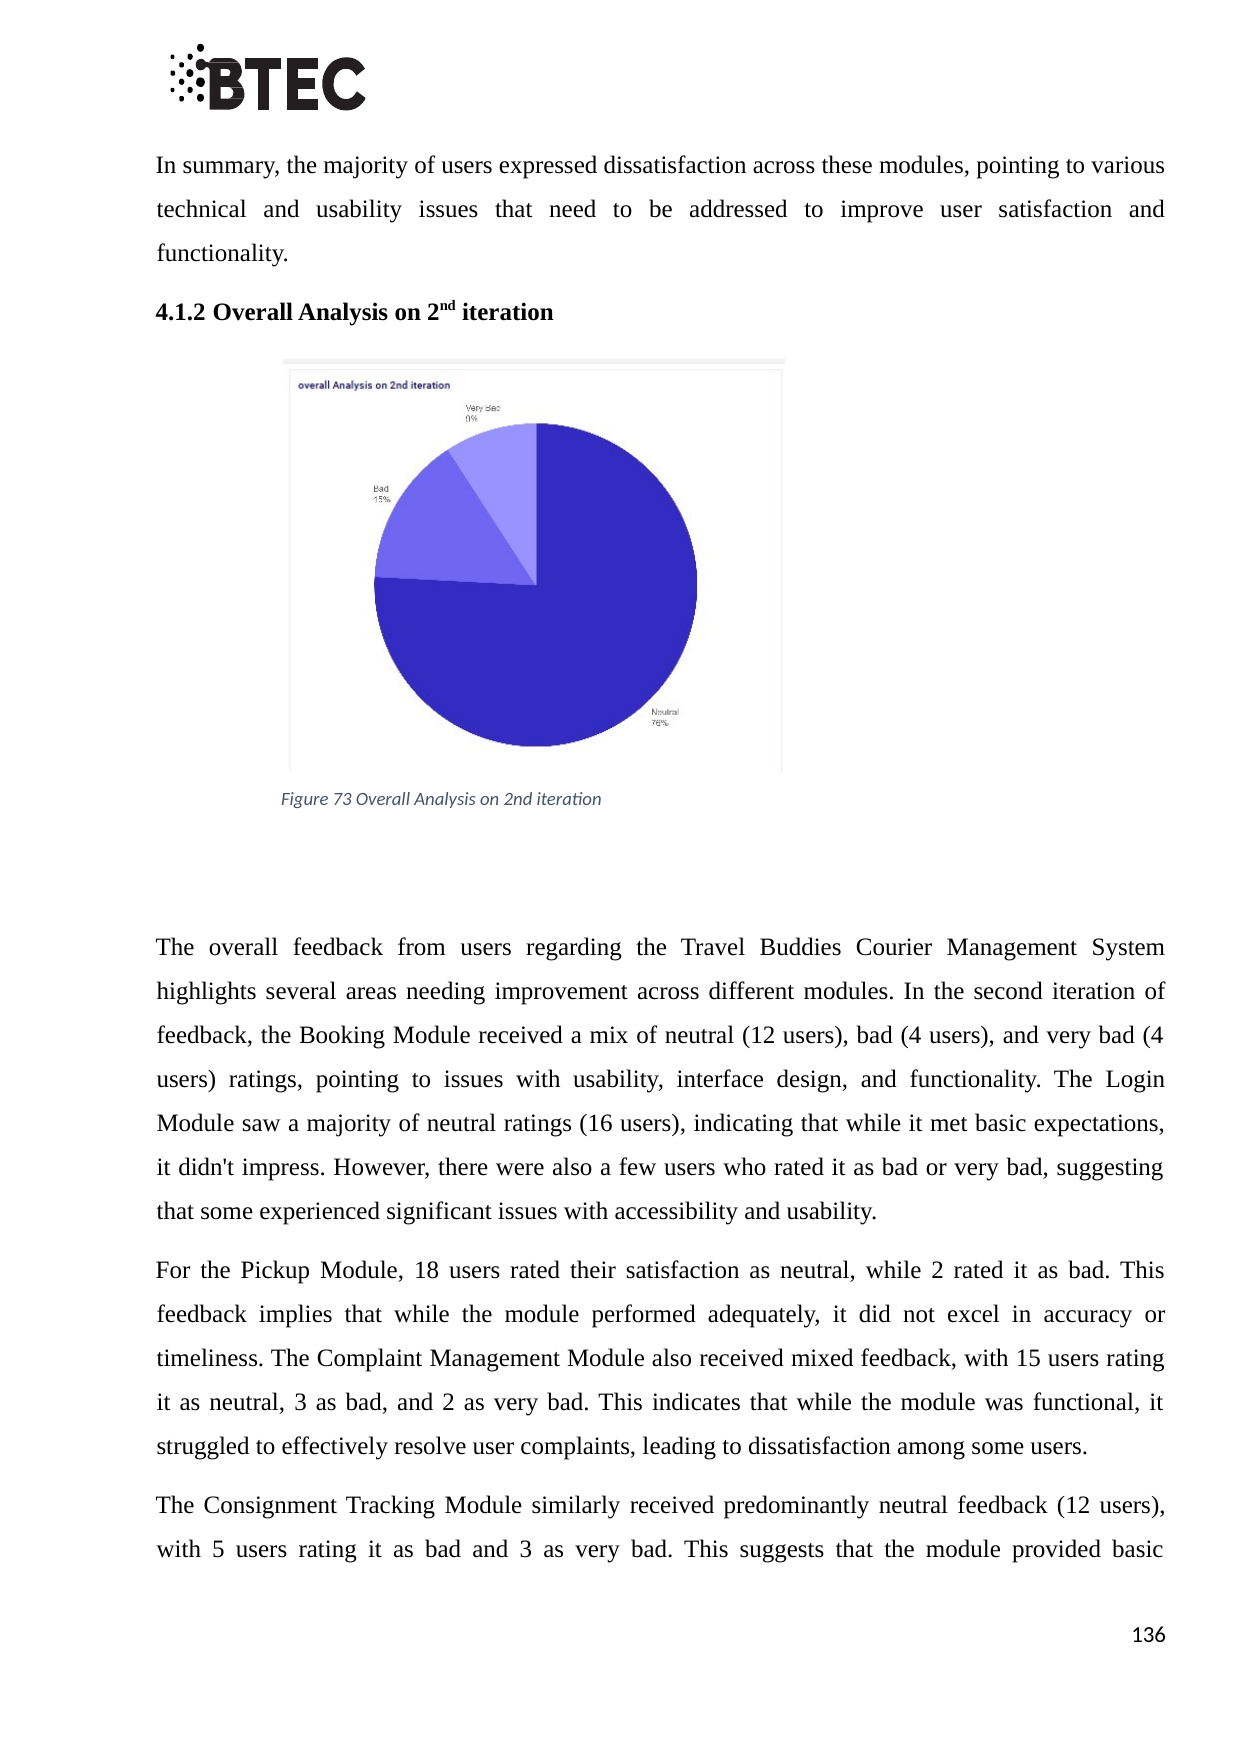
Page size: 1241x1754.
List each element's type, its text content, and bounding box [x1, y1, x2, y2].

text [155, 1490, 1166, 1563]
picture [255, 80, 318, 110]
text In summary, the majority of users expressed dissatisfaction across these modules, pointing to various technical and usability issues that need to be addressed to improve user satisfaction and functionality. [155, 150, 1166, 267]
subtitle 4.1.2 Overall Analysis on 2nd iteration [155, 297, 1166, 326]
text The overall feedback from users regarding the Travel Buddies Courier Management System highlights several areas needing improvement across different modules. In the second iteration of feedback, the Booking Module received a mix of neutral (12 users), bad (4 users), and very bad (4 users) ratings, pointing to issues with usability, interface design, and functionality. The Login Module saw a majority of neutral ratings (16 users), indicating that while it met basic expectations, it didn't impress. However, there were also a few users who rated it as bad or very bad, suggesting that some experienced significant issues with accessibility and usability. [155, 932, 1166, 1224]
text Figure 73 Overall Analysis on 2nd iteration [150, 787, 1166, 810]
text For the Pickup Module, 18 users rated their satisfaction as neutral, while 2 rated it as bad. This feedback implies that while the module performed adequately, it did not excel in accuracy or timeliness. The Complaint Management Module also received mixed feedback, with 15 users rating it as neutral, 3 as bad, and 2 as very bad. This indicates that while the module was functional, it struggled to effectively resolve user complaints, leading to dissatisfaction among some users. [155, 1255, 1166, 1459]
picture [283, 359, 786, 772]
